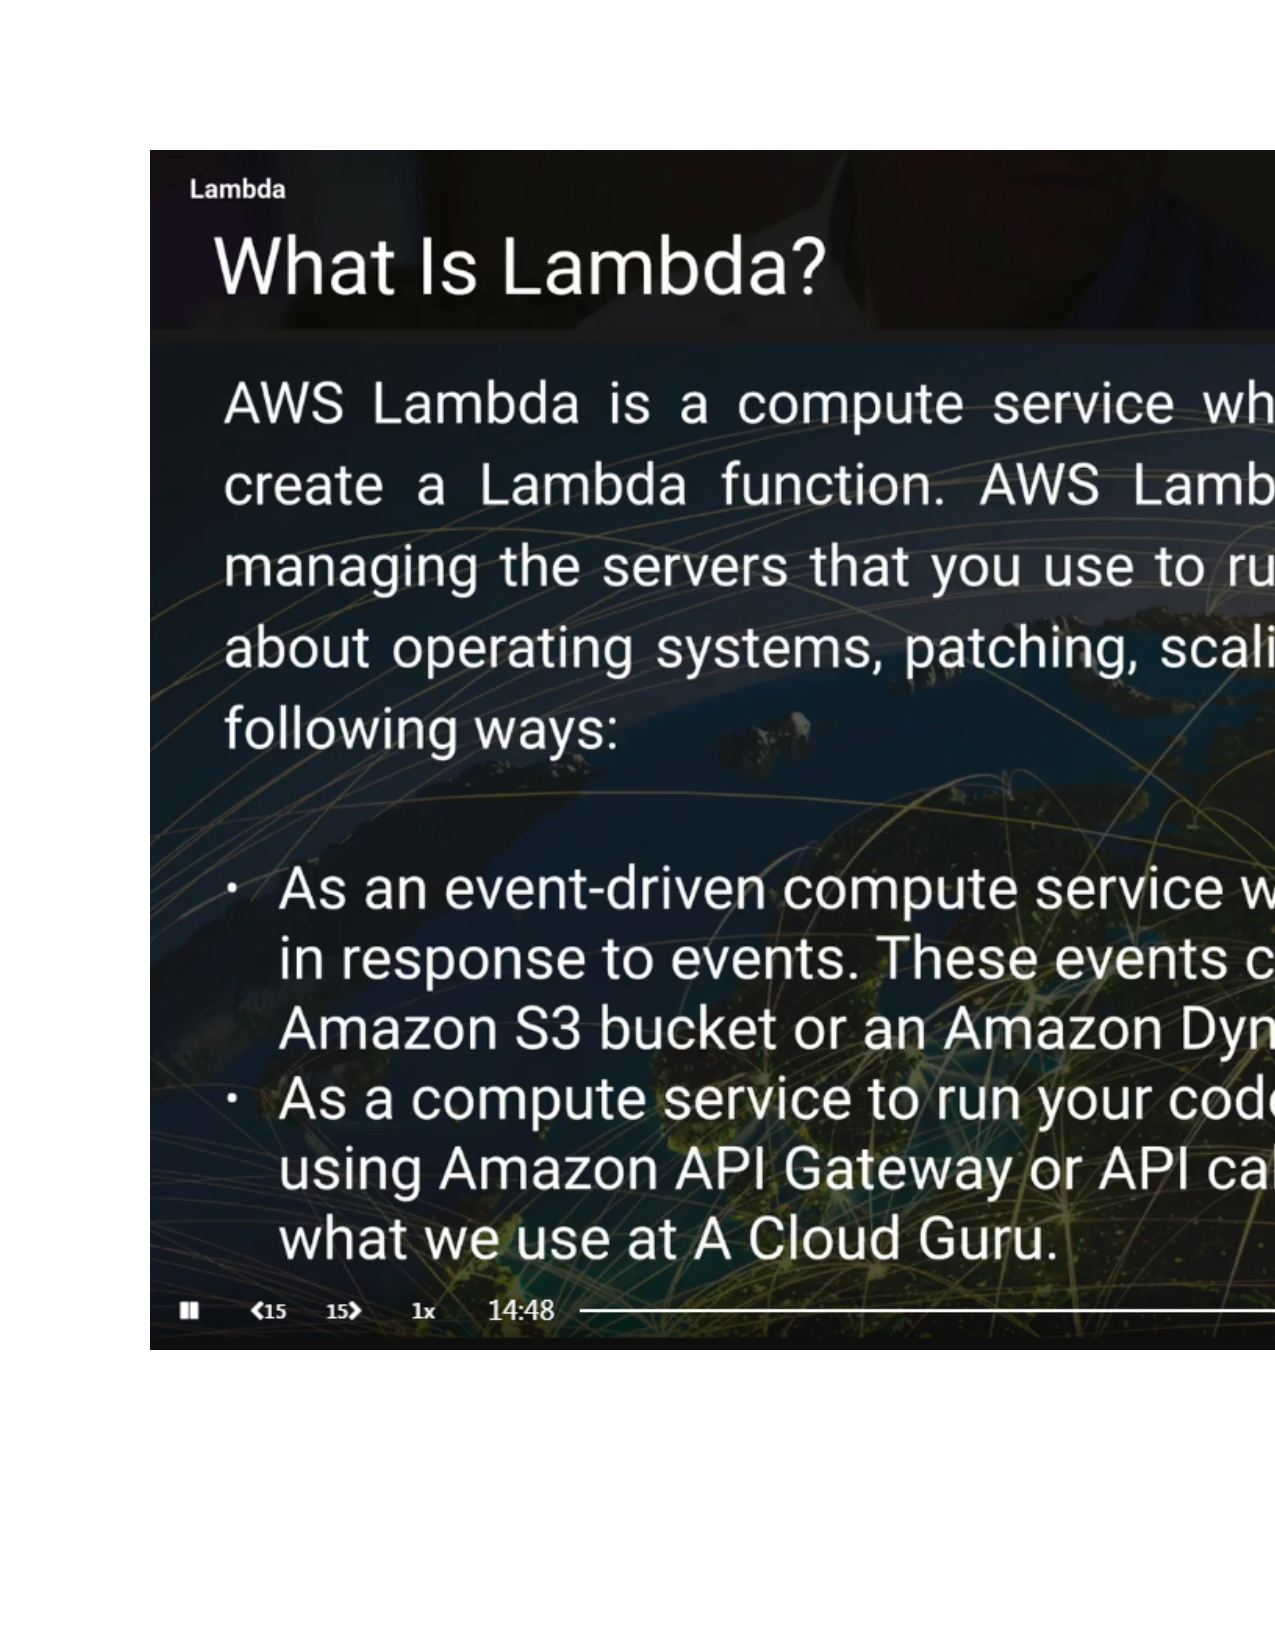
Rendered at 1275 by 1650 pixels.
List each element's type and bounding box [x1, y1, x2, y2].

picture [150, 150, 1275, 1350]
